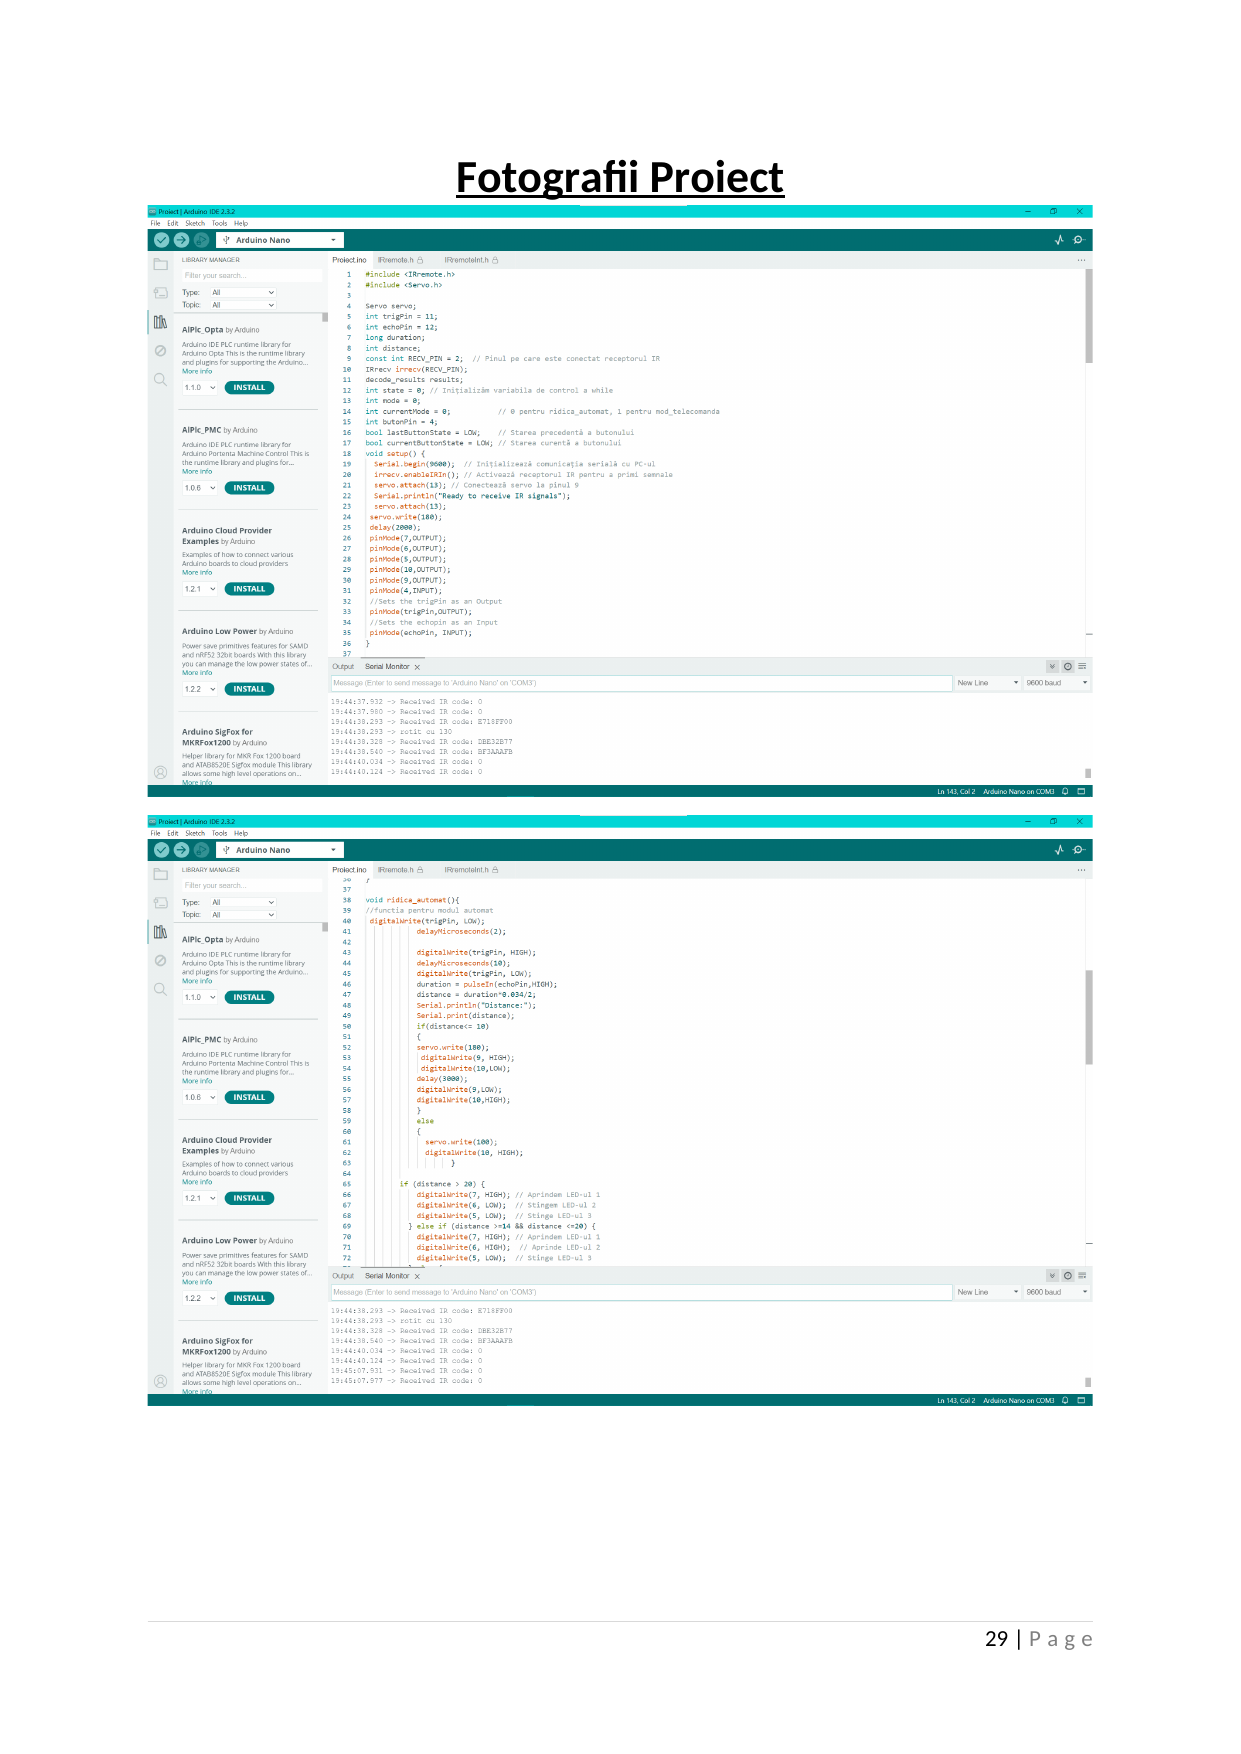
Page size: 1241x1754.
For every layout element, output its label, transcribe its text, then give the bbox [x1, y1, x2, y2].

picture [147, 205, 1093, 797]
picture [147, 815, 1093, 1406]
text Fotografii Proiect [148, 148, 1093, 205]
